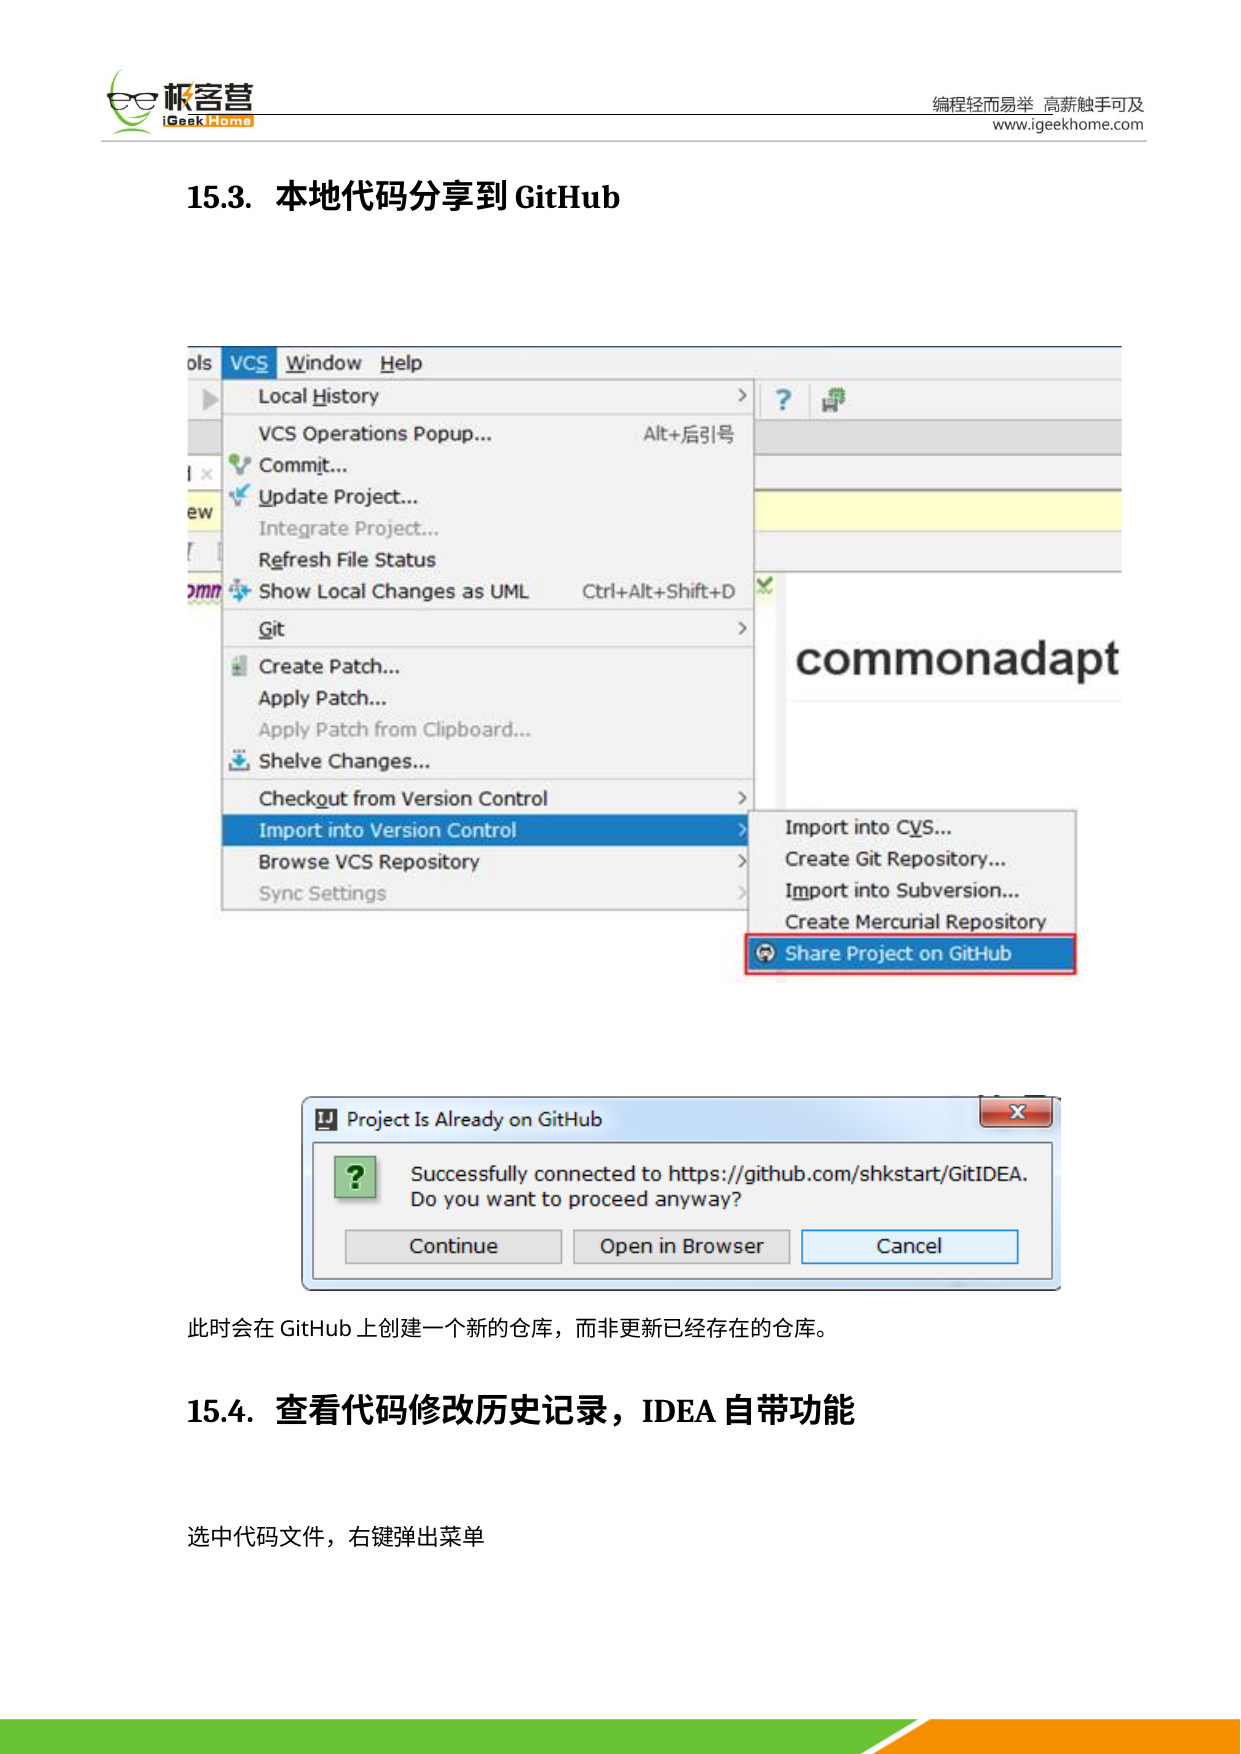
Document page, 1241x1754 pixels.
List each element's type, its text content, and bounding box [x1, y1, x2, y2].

text 此时会在GitHub上创建一个新的仓库，而非更新已经存在的仓库。 [187, 1311, 1053, 1344]
picture [187, 346, 1122, 983]
text 选中代码文件，右键弹出菜单 [187, 1503, 1053, 1568]
subtitle 本地代码分享到GitHub [187, 162, 1053, 227]
picture [0, 1664, 1241, 1754]
subtitle 查看代码修改历史记录，IDEA自带功能 [187, 1375, 1053, 1440]
picture [300, 1095, 1061, 1291]
picture [0, 0, 1241, 149]
